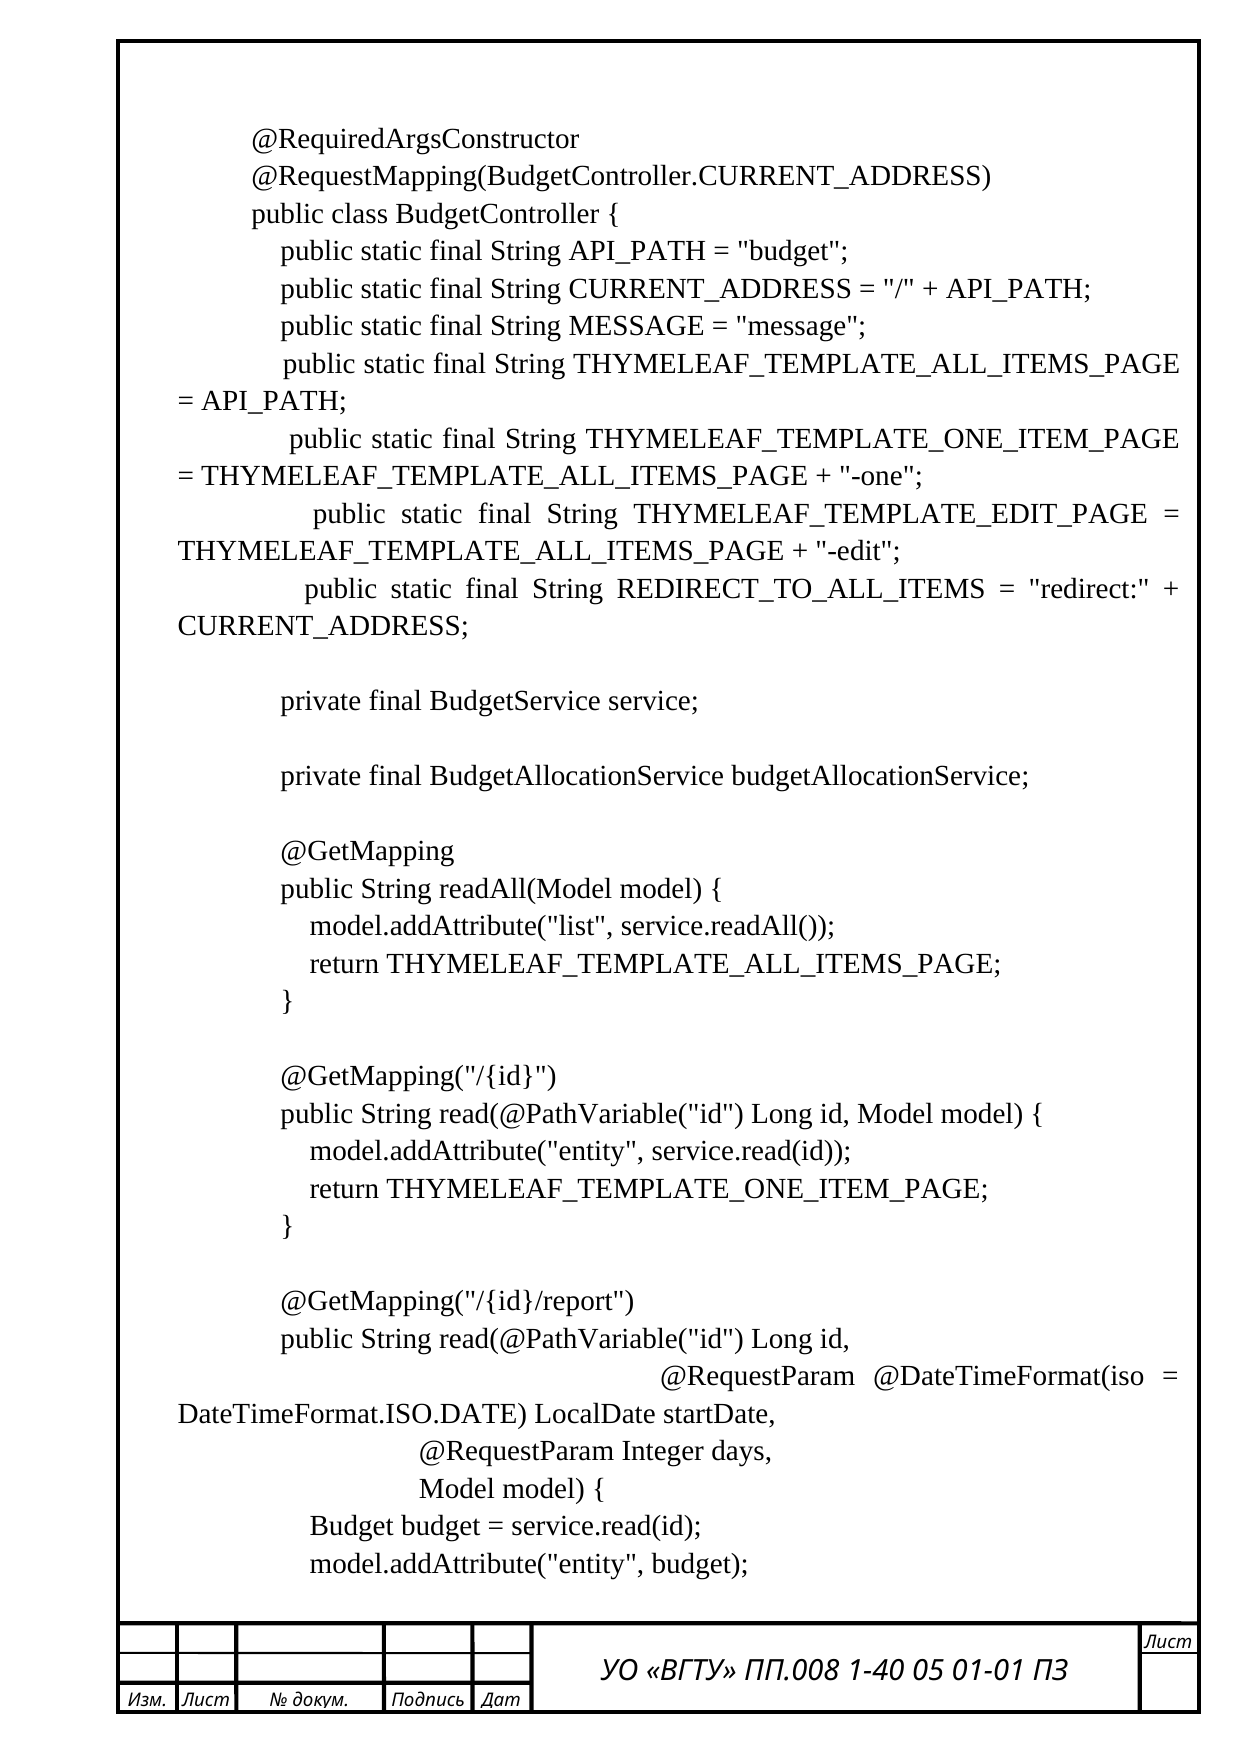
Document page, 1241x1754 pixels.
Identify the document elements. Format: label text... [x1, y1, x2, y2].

text public String readAll(Model model) { [177, 868, 1181, 906]
text Budget budget = service.read(id); [177, 1506, 1181, 1543]
text @GetMapping("/{id}") [177, 1056, 1181, 1093]
text return THYMELEAF_TEMPLATE_ONE_ITEM_PAGE; [177, 1168, 1181, 1206]
text Model model) { [177, 1468, 1181, 1506]
text } [177, 1206, 1181, 1243]
text public static final String CURRENT_ADDRESS = "/" + API_PATH; [177, 268, 1181, 306]
text public static final String MESSAGE = "message"; [177, 306, 1181, 343]
text return THYMELEAF_TEMPLATE_ALL_ITEMS_PAGE; [177, 943, 1181, 981]
text model.addAttribute("entity", service.read(id)); [177, 1131, 1181, 1168]
text @GetMapping("/{id}/report") [177, 1281, 1181, 1318]
text model.addAttribute("entity", budget); [177, 1543, 1181, 1581]
text public static final String THYMELEAF_TEMPLATE_EDIT_PAGE = THYMELEAF_TEMPLATE_ALL_ITEMS_PAGE + "-edit"; [177, 493, 1181, 568]
text @RequiredArgsConstructor [177, 118, 1181, 156]
text public String read(@PathVariable("id") Long id, Model model) { [177, 1093, 1181, 1131]
text private final BudgetAllocationService budgetAllocationService; [177, 756, 1181, 793]
text public static final String REDIRECT_TO_ALL_ITEMS = "redirect:" + CURRENT_ADDRESS; [177, 568, 1181, 643]
text @RequestParam Integer days, [177, 1431, 1181, 1468]
text public static final String API_PATH = "budget"; [177, 231, 1181, 268]
text } [177, 981, 1181, 1018]
text public class BudgetController { [177, 193, 1181, 231]
text @GetMapping [177, 831, 1181, 868]
text public static final String THYMELEAF_TEMPLATE_ALL_ITEMS_PAGE = API_PATH; [177, 343, 1181, 418]
text model.addAttribute("list", service.readAll()); [177, 906, 1181, 943]
text private final BudgetService service; [177, 681, 1181, 718]
text public String read(@PathVariable("id") Long id, [177, 1318, 1181, 1356]
text @RequestParam @DateTimeFormat(iso = DateTimeFormat.ISO.DATE) LocalDate startDate, [177, 1356, 1181, 1431]
text public static final String THYMELEAF_TEMPLATE_ONE_ITEM_PAGE = THYMELEAF_TEMPLATE_ALL_ITEMS_PAGE + "-one"; [177, 418, 1181, 493]
text @RequestMapping(BudgetController.CURRENT_ADDRESS) [177, 156, 1181, 193]
